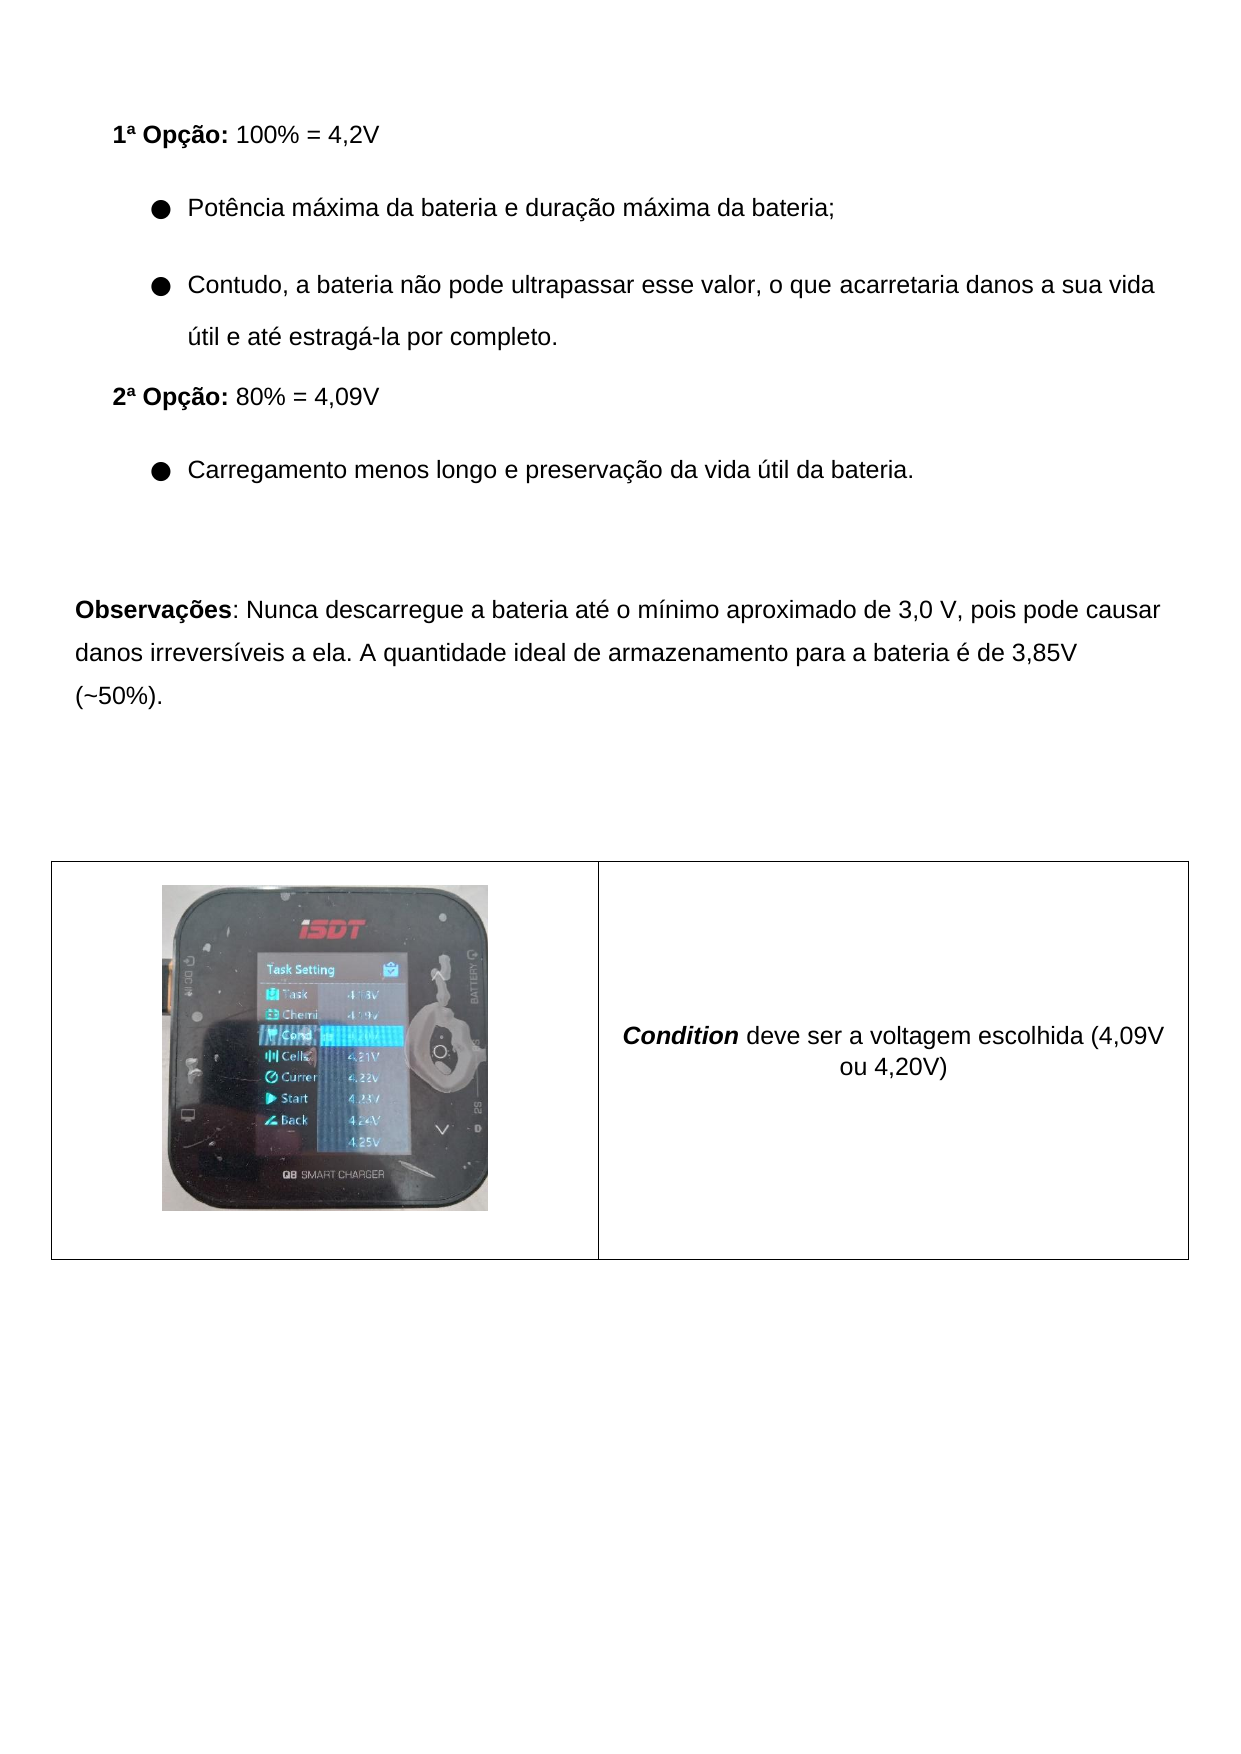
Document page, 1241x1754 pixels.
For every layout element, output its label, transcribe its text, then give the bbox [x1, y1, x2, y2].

text 2ª Opção: 80% = 4,09V [112, 382, 1165, 411]
picture [162, 885, 488, 1211]
table_header Condition deve ser a voltagem escolhida (4,09V ou 4,20V) [599, 862, 1188, 1259]
text 1ª Opção: 100% = 4,2V [112, 120, 1165, 148]
text Observações: Nunca descarregue a bateria até o mínimo aproximado de 3,0 V, pois pode causar danos irreversíveis a ela. A quantidade ideal de armazenamento para a bateria é de 3,85V (~50%). [75, 595, 1165, 710]
list Potência máxima da bateria e duração máxima da bateria; [150, 179, 1165, 231]
list Contudo, a bateria não pode ultrapassar esse valor, o que acarretaria danos a sua vida útil e até estragá-la por completo. [150, 256, 1165, 351]
table_header [52, 862, 598, 1259]
list Carregamento menos longo e preservação da vida útil da bateria. [150, 442, 1165, 493]
